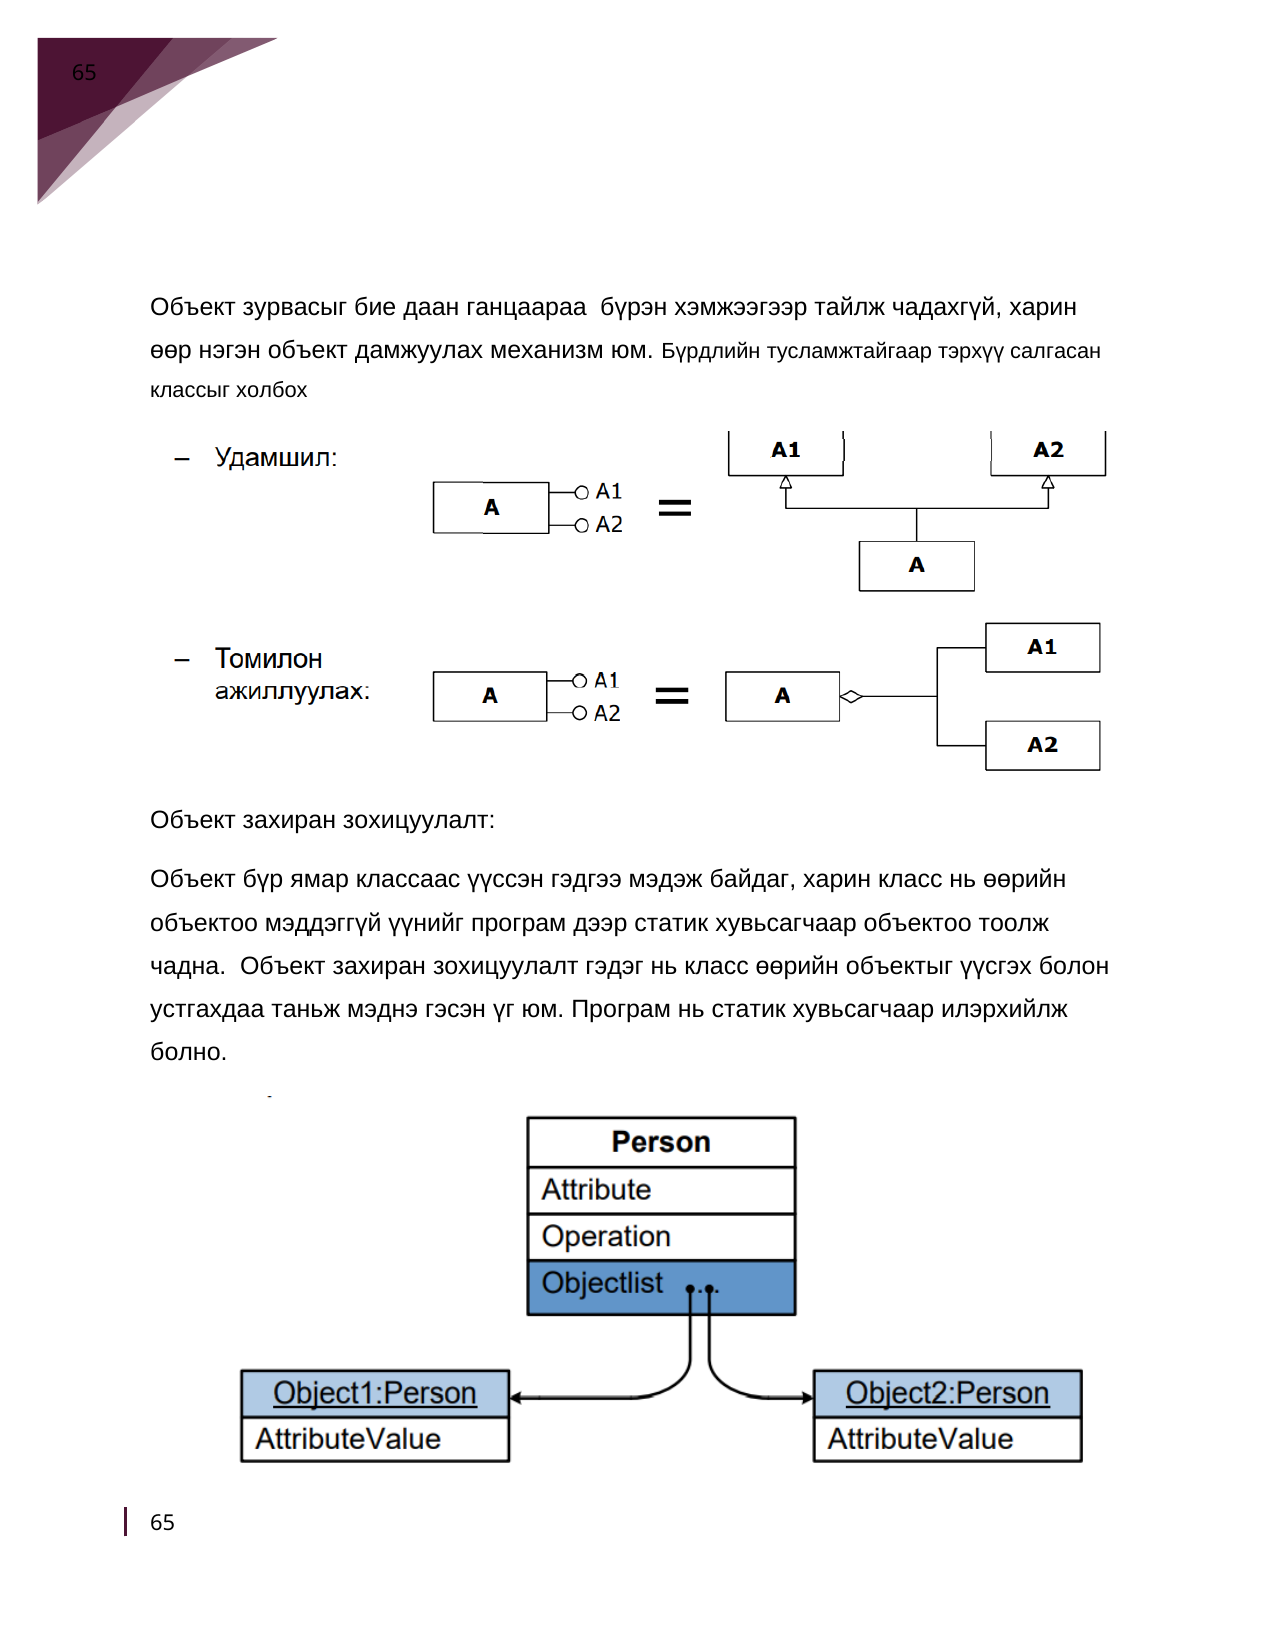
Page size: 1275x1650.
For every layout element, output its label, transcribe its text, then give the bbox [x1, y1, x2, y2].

picture [37, 37, 279, 206]
picture [150, 1096, 1125, 1470]
text Объект бүр ямар классаас үүссэн гэдгээ мэдэж байдаг, харин класс нь өөрийн объектоо мэддэггүй үүнийг програм дээр статик хувьсагчаар объектоо тоолж чадна. Объект захиран зохицуулалт гэдэг нь класс өөрийн объектыг үүсгэх болон устгахдаа таньж мэднэ гэсэн үг юм. Програм нь статик хувьсагчаар илэрхийлж болно. [150, 864, 1125, 1066]
picture [150, 431, 1125, 773]
text Объект зурвасыг бие даан ганцаараа бүрэн хэмжээгээр тайлж чадахгүй, харин өөр нэгэн объект дамжуулах механизм юм. Бүрдлийн тусламжтайгаар тэрхүү салгасан классыг холбох [150, 292, 1125, 402]
text Объект захиран зохицуулалт: [150, 804, 1125, 833]
